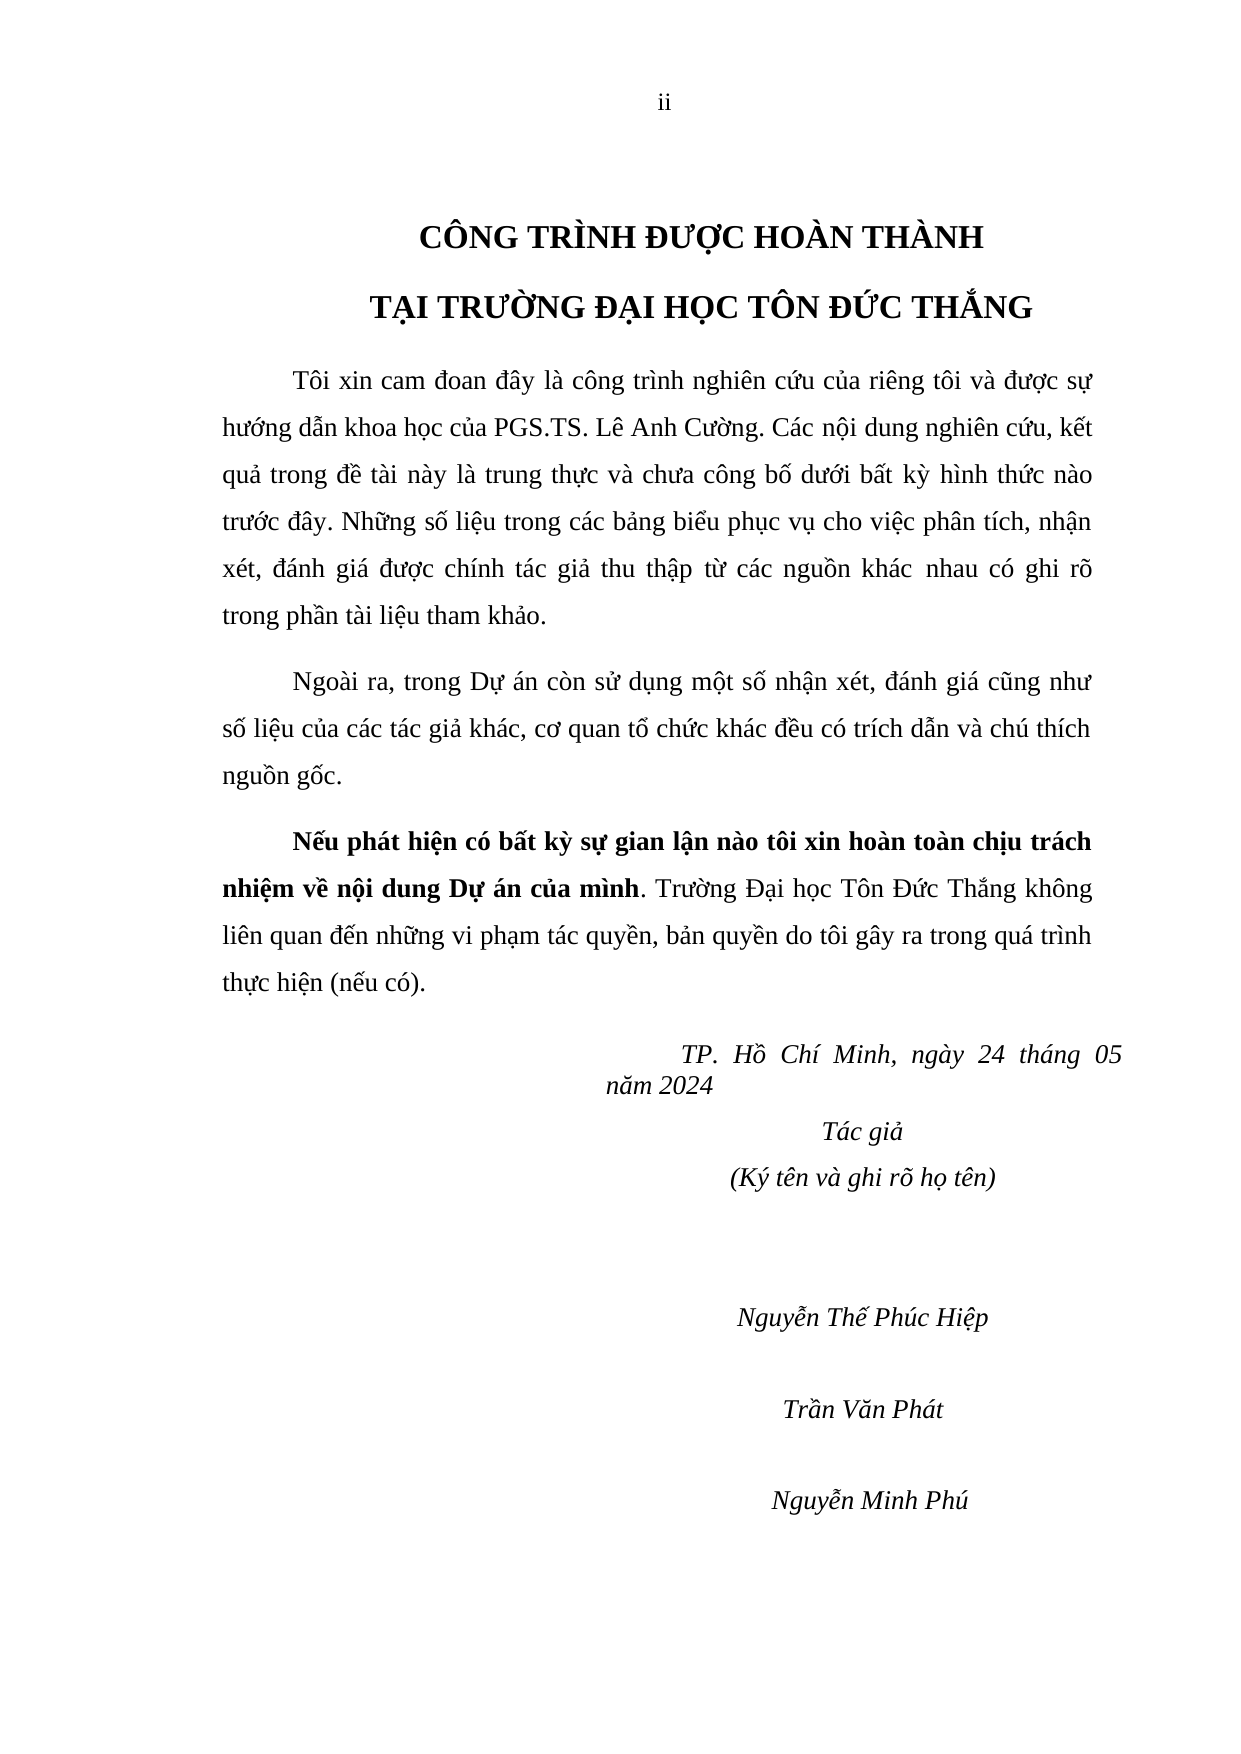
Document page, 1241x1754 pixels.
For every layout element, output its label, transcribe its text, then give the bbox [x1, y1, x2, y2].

text Nếu phát hiện có bất kỳ sự gian lận nào tôi xin hoàn toàn chịu trách nhiệm về nội dung Dự án của mình. Trường Đại học Tôn Đức Thắng không liên quan đến những vi phạm tác quyền, bản quyền do tôi gây ra trong quá trình thực hiện (nếu có). [222, 825, 1093, 997]
text Trần Văn Phát [617, 1394, 1036, 1425]
text CÔNG TRÌNH ĐƯỢC HOÀN THÀNH [207, 217, 1121, 256]
text Nguyễn Thế Phúc Hiệp [617, 1301, 1036, 1332]
text TP. Hồ Chí Minh, ngày 24 tháng 05 năm 2024 [606, 1038, 1122, 1100]
text Nguyễn Minh Phú [207, 1484, 938, 1515]
text Tác giả [616, 1115, 1036, 1146]
text Tôi xin cam đoan đây là công trình nghiên cứu của riêng tôi và được sự hướng dẫn khoa học của PGS.TS. Lê Anh Cường. Các nội dung nghiên cứu, kết quả trong đề tài này là trung thực và chưa công bố dưới bất kỳ hình thức nào trước đây. Những số liệu trong các bảng biểu phục vụ cho việc phân tích, nhận xét, đánh giá được chính tác giả thu thập từ các nguồn khác nhau có ghi rõ trong phần tài liệu tham khảo. [222, 364, 1093, 631]
text (Ký tên và ghi rõ họ tên) [617, 1161, 1036, 1192]
text Ngoài ra, trong Dự án còn sử dụng một số nhận xét, đánh giá cũng như số liệu của các tác giả khác, cơ quan tổ chức khác đều có trích dẫn và chú thích nguồn gốc. [222, 665, 1093, 790]
text TẠI TRƯỜNG ĐẠI HỌC TÔN ĐỨC THẮNG [207, 288, 1121, 326]
